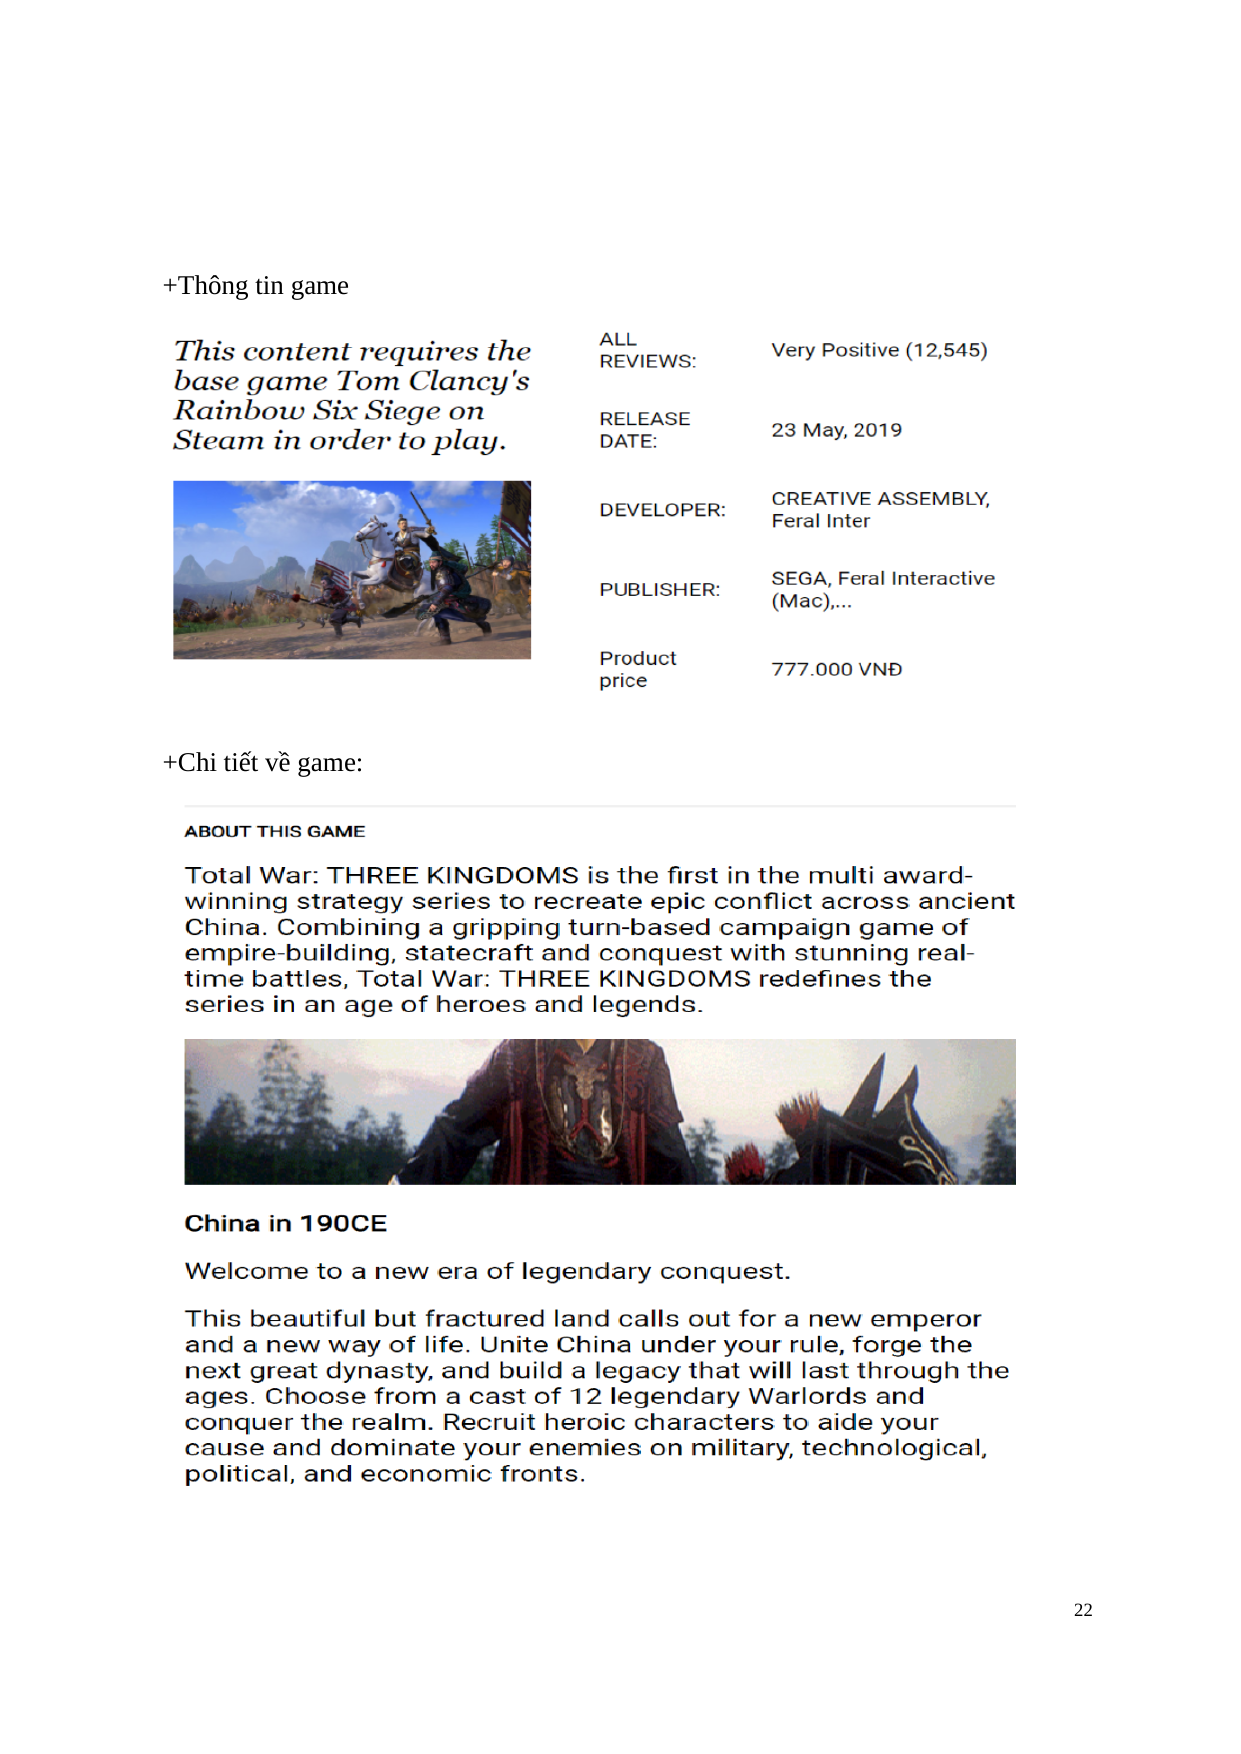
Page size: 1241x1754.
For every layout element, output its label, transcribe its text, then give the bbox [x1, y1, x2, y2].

text +Thông tin game [162, 269, 1093, 300]
picture [162, 796, 1071, 1507]
picture [162, 319, 1093, 727]
text +Chi tiết về game: [162, 746, 1093, 777]
